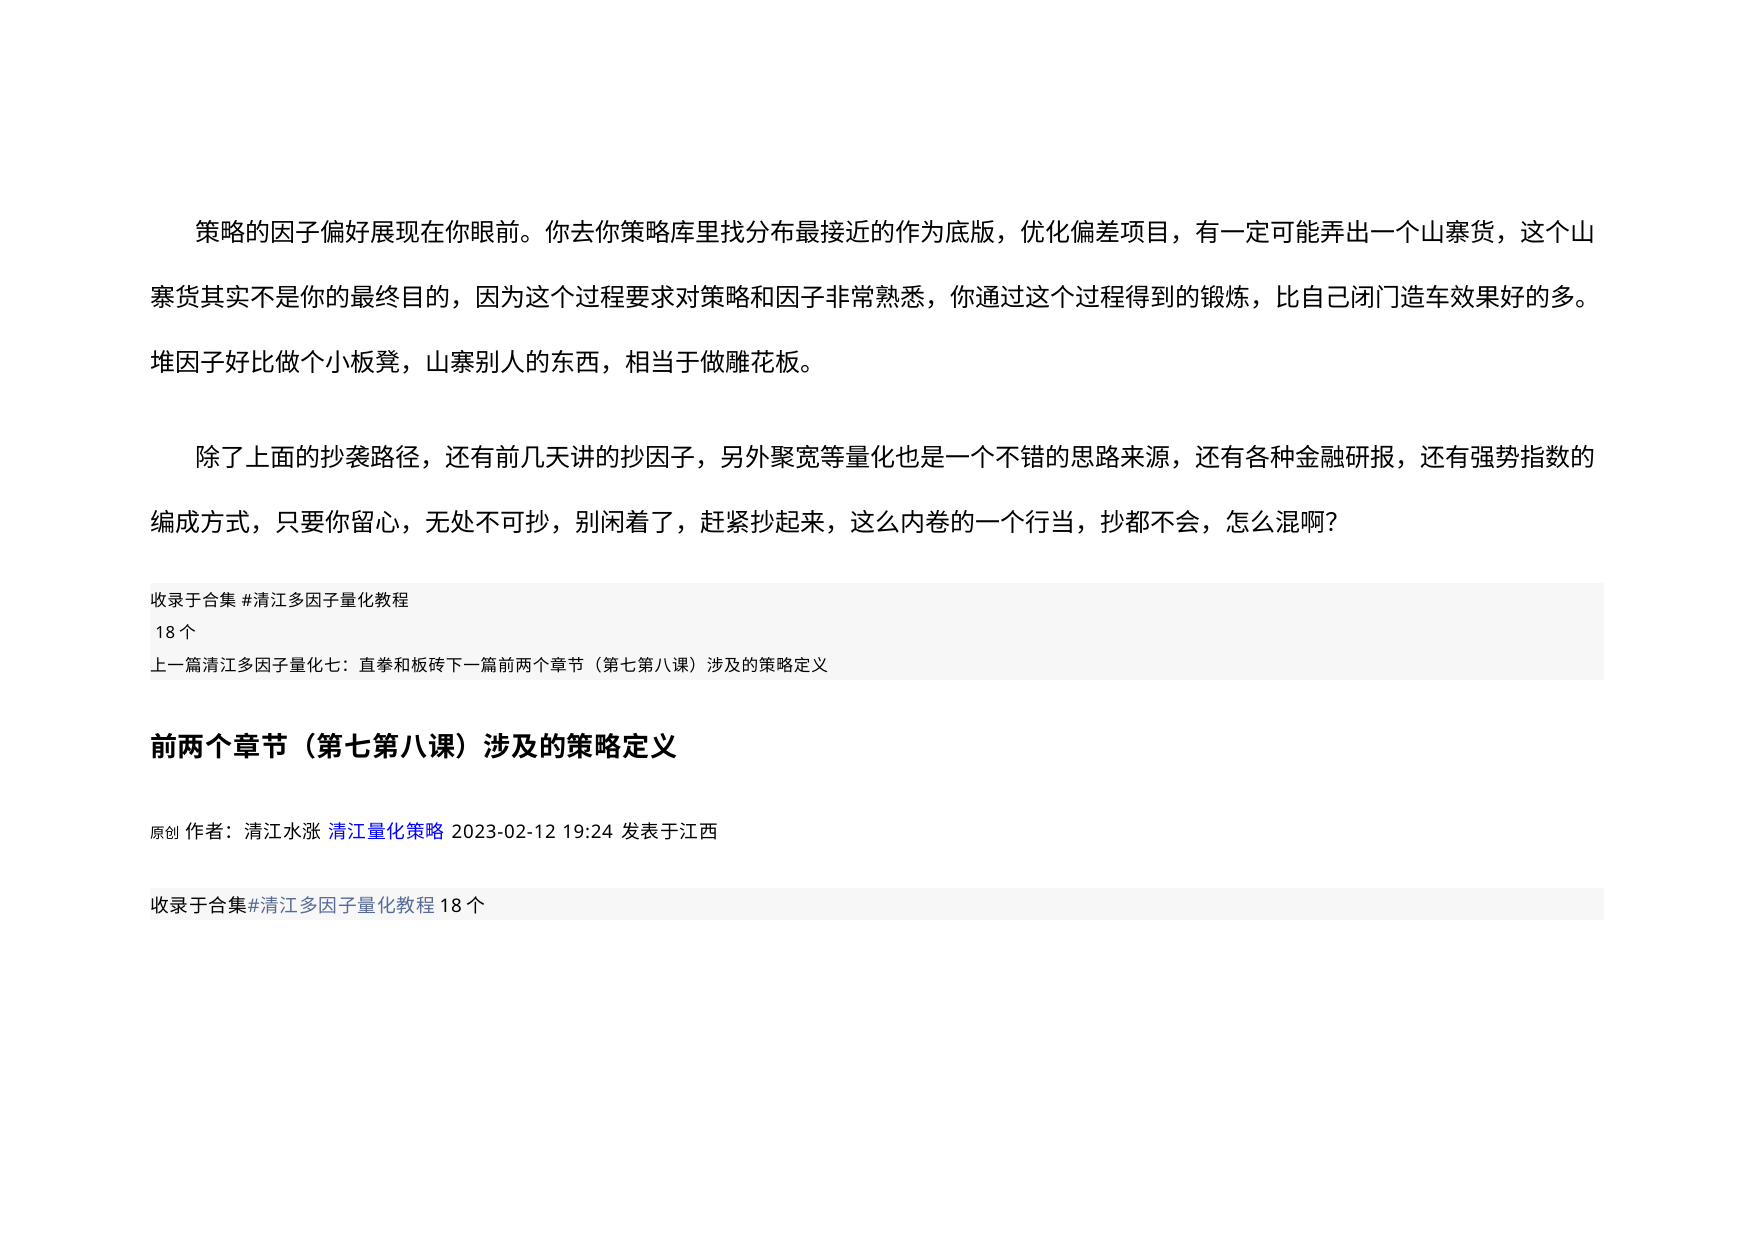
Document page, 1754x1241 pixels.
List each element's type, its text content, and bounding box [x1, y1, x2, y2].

text 除了上面的抄袭路径，还有前几天讲的抄因子，另外聚宽等量化也是一个不错的思路来源，还有各种金融研报，还有强势指数的编成方式，只要你留心，无处不可抄，别闲着了，赶紧抄起来，这么内卷的一个行当，抄都不会，怎么混啊？ [150, 423, 1604, 553]
text 18个 [150, 615, 1604, 648]
text 上一篇清江多因子量化七：直拳和板砖下一篇前两个章节（第七第八课）涉及的策略定义 [150, 648, 1604, 680]
text 收录于合集 #清江多因子量化教程 [150, 583, 1604, 615]
subtitle 前两个章节（第七第八课）涉及的策略定义 [150, 713, 1604, 778]
text 策略的因子偏好展现在你眼前。你去你策略库里找分布最接近的作为底版，优化偏差项目，有一定可能弄出一个山寨货，这个山寨货其实不是你的最终目的，因为这个过程要求对策略和因子非常熟悉，你通过这个过程得到的锻炼，比自己闭门造车效果好的多。堆因子好比做个小板凳，山寨别人的东西，相当于做雕花板。 [150, 198, 1604, 393]
text 原创 作者：清江水涨 清江量化策略 2023-02-12 19:24 发表于江西 [150, 795, 1604, 860]
text 收录于合集#清江多因子量化教程18个 [150, 888, 1604, 920]
